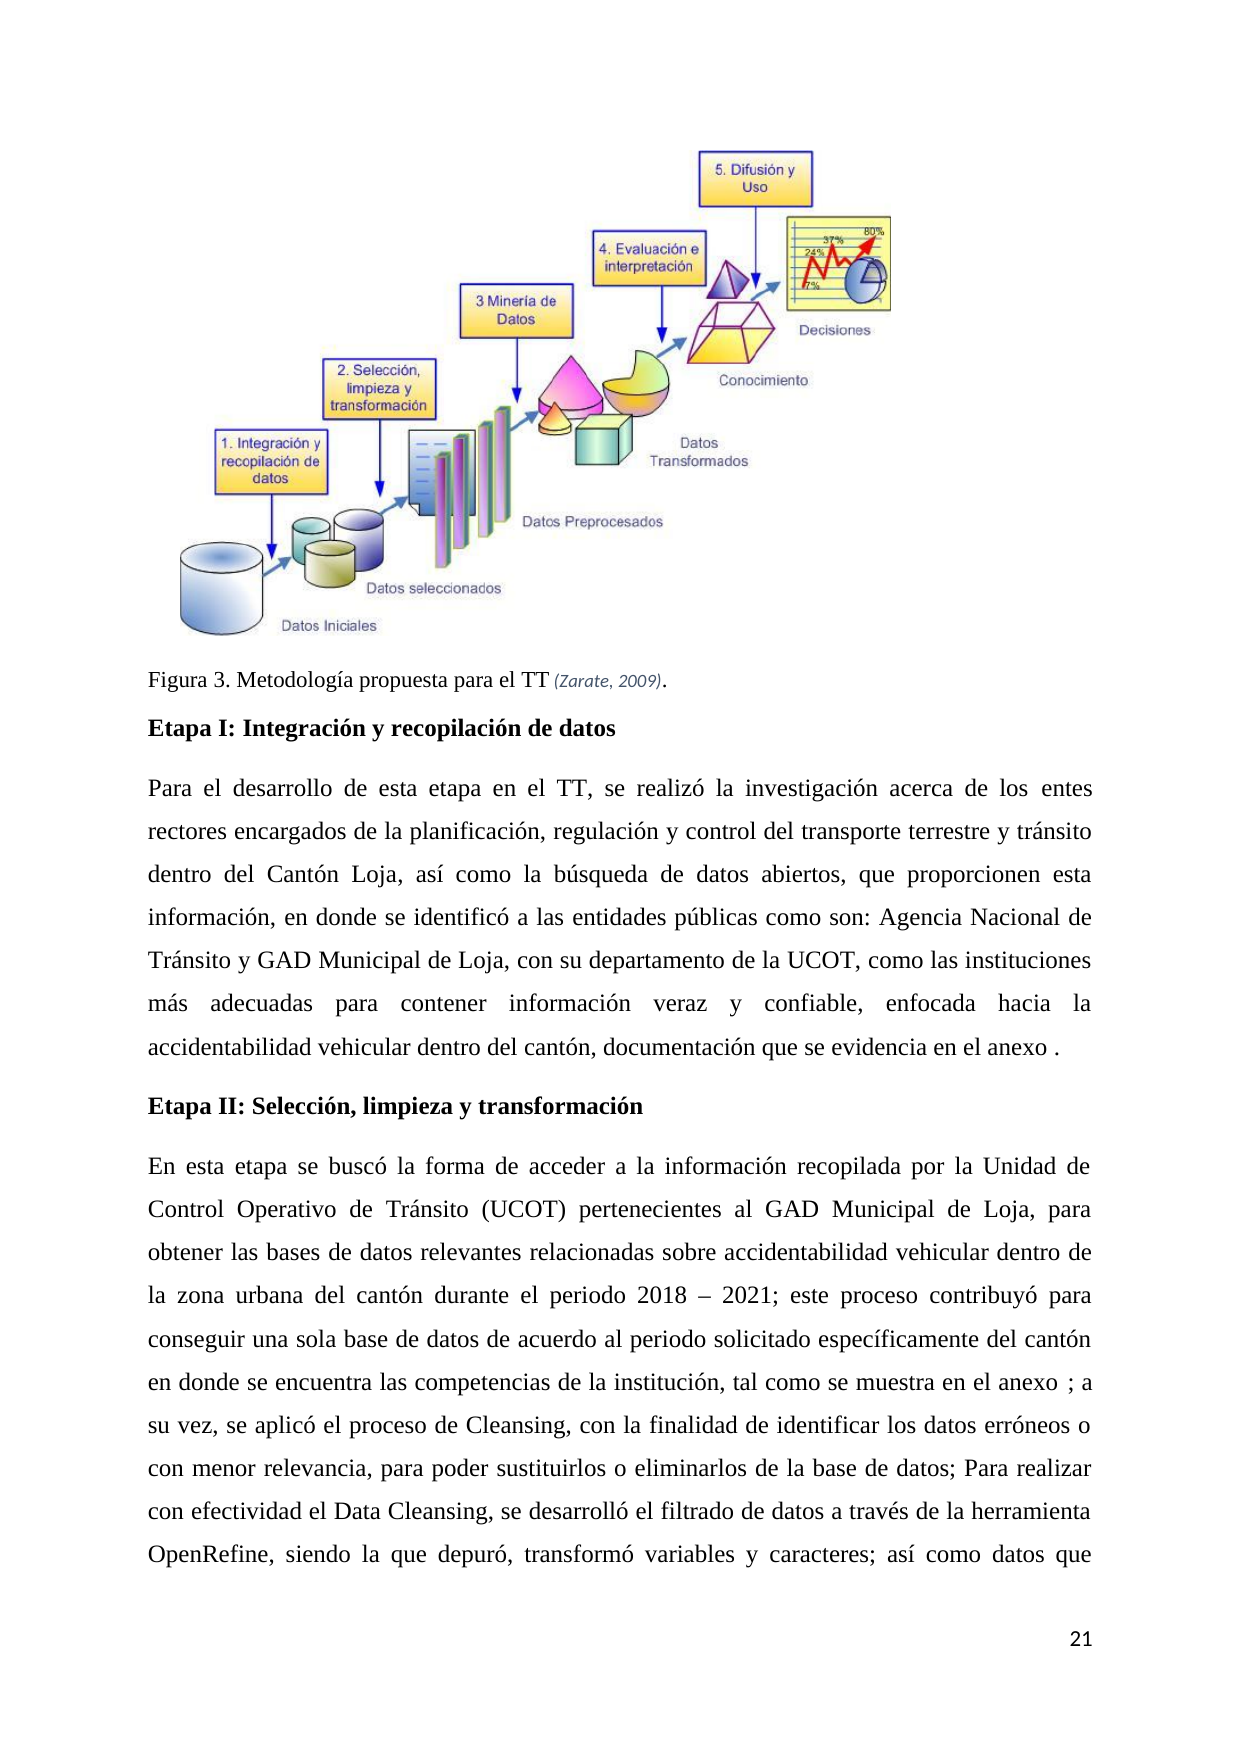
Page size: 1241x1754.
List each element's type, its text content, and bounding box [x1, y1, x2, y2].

text Figura 3. Metodología propuesta para el TT. [148, 666, 1092, 692]
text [148, 1151, 1092, 1568]
text Etapa II: Selección, limpieza y transformación [148, 1091, 1092, 1120]
picture [147, 147, 924, 636]
text Etapa I: Integración y recopilación de datos [148, 713, 1092, 742]
text Para el desarrollo de esta etapa en el TT, se realizó la investigación acerca de los entes rectores encargados de la planificación, regulación y control del transporte terrestre y tránsito dentro del Cantón Loja, así como la búsqueda de datos abiertos, que proporcionen esta información, en donde se identificó a las entidades públicas como son: Agencia Nacional de Tránsito y GAD Municipal de Loja, con su departamento de la UCOT, como las instituciones más adecuadas para contener información veraz y confiable, enfocada hacia la accidentabilidad vehicular dentro del cantón, documentación que se evidencia en el anexo 0. [148, 773, 1092, 1060]
